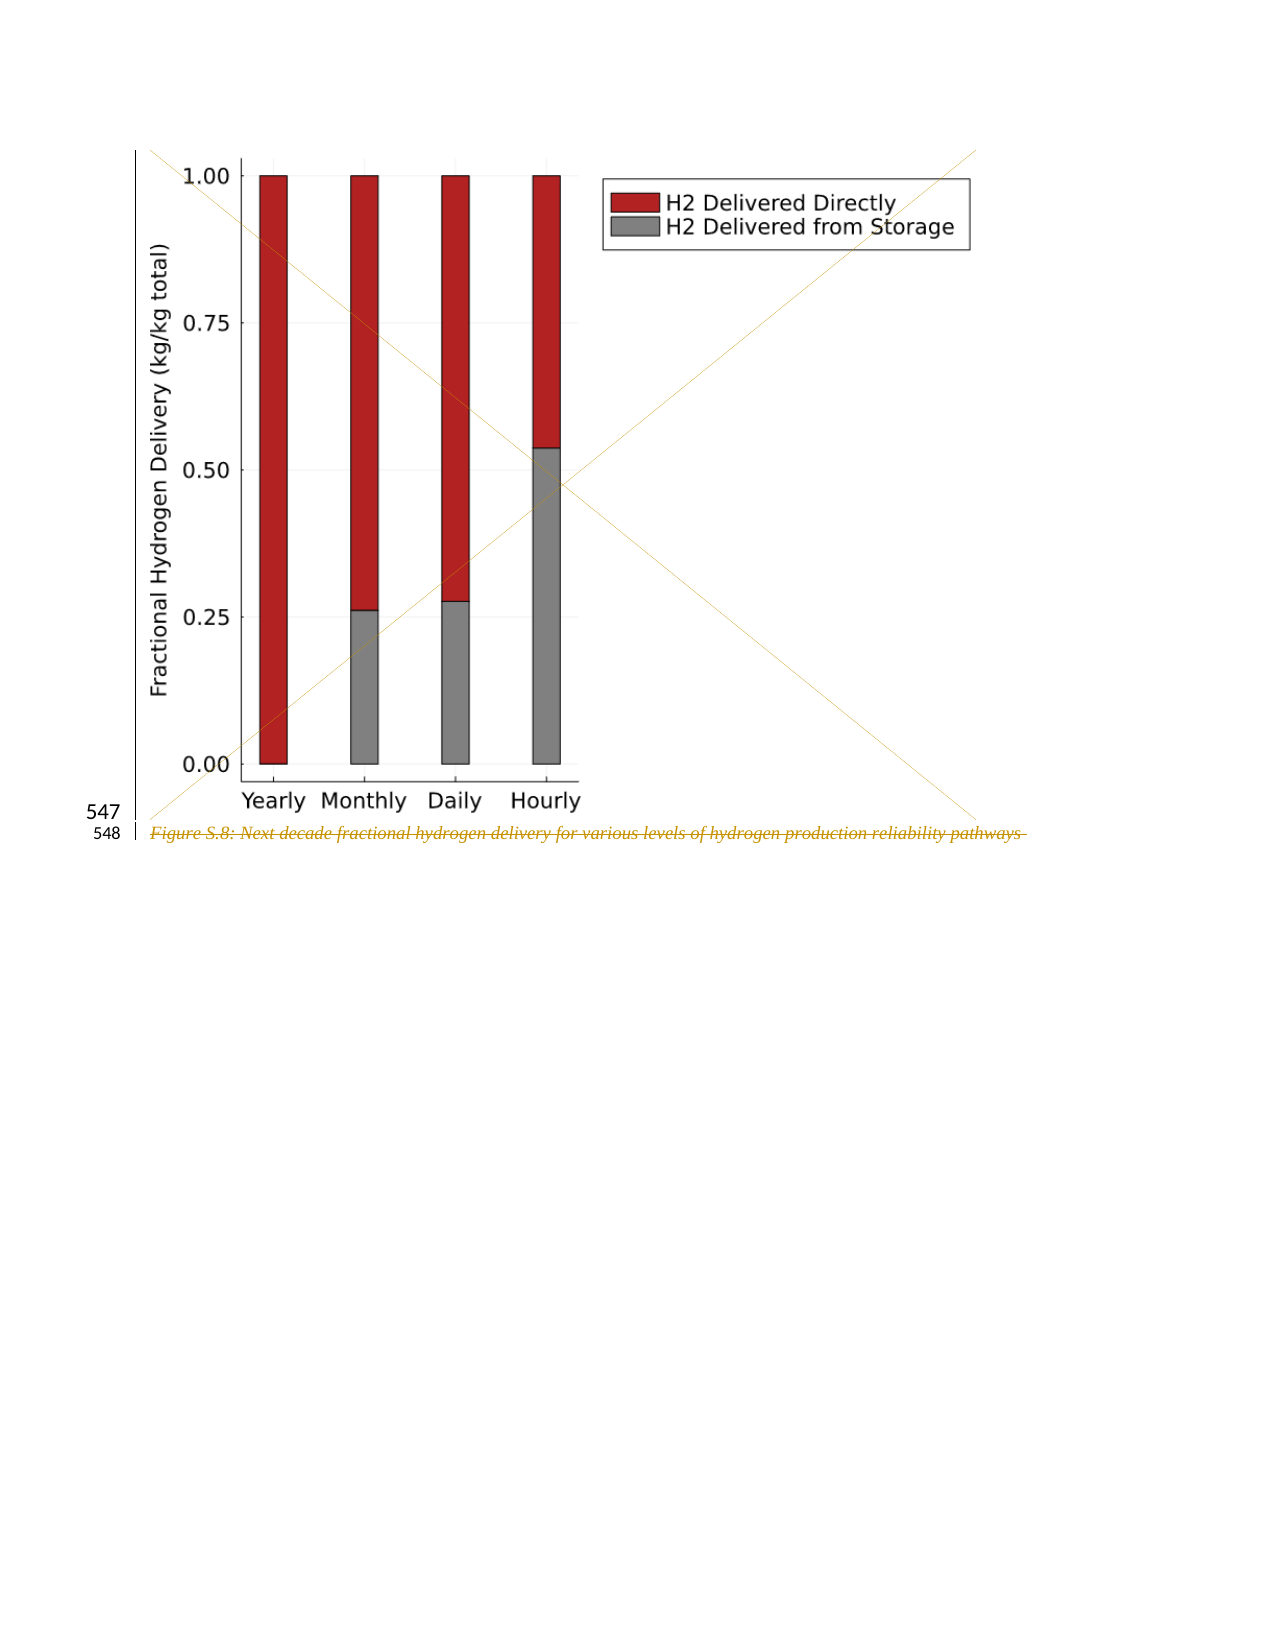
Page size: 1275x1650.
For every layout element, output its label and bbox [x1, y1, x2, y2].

picture [152, 150, 974, 483]
picture [152, 486, 974, 820]
picture [565, 151, 977, 819]
picture [150, 151, 561, 818]
